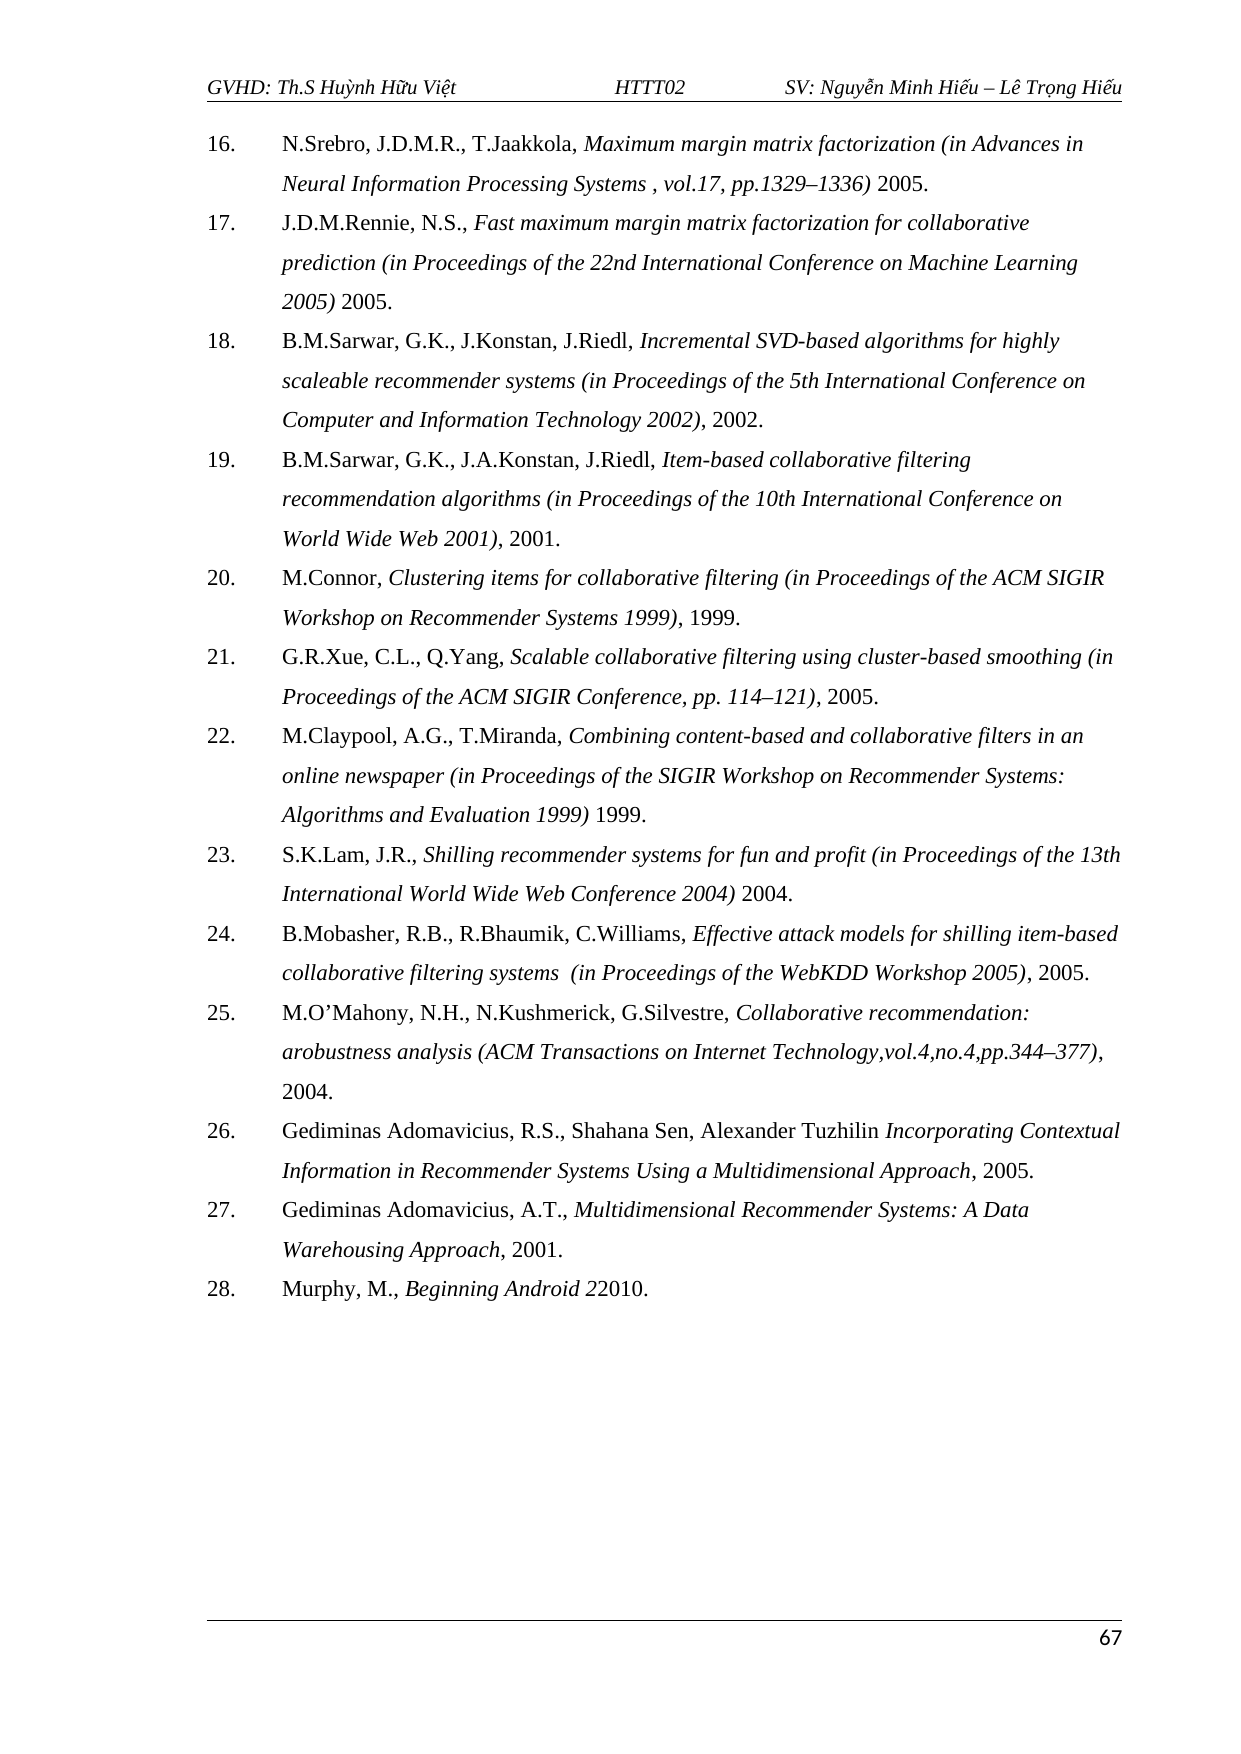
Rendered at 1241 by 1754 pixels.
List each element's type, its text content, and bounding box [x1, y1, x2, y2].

text 27. Gediminas Adomavicius, A.T., Multidimensional Recommender Systems: A Data Warehousing Approach, 2001. [207, 1196, 1122, 1262]
text 17. J.D.M.Rennie, N.S., Fast maximum margin matrix factorization for collaborative prediction (in Proceedings of the 22nd International Conference on Machine Learning 2005) 2005. [207, 209, 1122, 314]
text 24. B.Mobasher, R.B., R.Bhaumik, C.Williams, Effective attack models for shilling item-based collaborative filtering systems (in Proceedings of the WebKDD Workshop 2005), 2005. [207, 920, 1122, 986]
text 21. G.R.Xue, C.L., Q.Yang, Scalable collaborative filtering using cluster-based smoothing (in Proceedings of the ACM SIGIR Conference, pp. 114–121), 2005. [207, 643, 1122, 709]
text 28. Murphy, M., Beginning Android 22010. [207, 1275, 1122, 1301]
text 16. N.Srebro, J.D.M.R., T.Jaakkola, Maximum margin matrix factorization (in Advances in Neural Information Processing Systems , vol.17, pp.1329–1336) 2005. [207, 130, 1122, 196]
text 25. M.O’Mahony, N.H., N.Kushmerick, G.Silvestre, Collaborative recommendation: arobustness analysis (ACM Transactions on Internet Technology,vol.4,no.4,pp.344–377), 2004. [207, 999, 1122, 1104]
text 22. M.Claypool, A.G., T.Miranda, Combining content-based and collaborative filters in an online newspaper (in Proceedings of the SIGIR Workshop on Recommender Systems: Algorithms and Evaluation 1999) 1999. [207, 722, 1122, 828]
text 26. Gediminas Adomavicius, R.S., Shahana Sen, Alexander Tuzhilin Incorporating Contextual Information in Recommender Systems Using a Multidimensional Approach, 2005. [207, 1117, 1122, 1183]
text 19. B.M.Sarwar, G.K., J.A.Konstan, J.Riedl, Item-based collaborative filtering recommendation algorithms (in Proceedings of the 10th International Conference on World Wide Web 2001), 2001. [207, 446, 1122, 551]
text 23. S.K.Lam, J.R., Shilling recommender systems for fun and profit (in Proceedings of the 13th International World Wide Web Conference 2004) 2004. [207, 841, 1122, 907]
text 18. B.M.Sarwar, G.K., J.Konstan, J.Riedl, Incremental SVD-based algorithms for highly scaleable recommender systems (in Proceedings of the 5th International Conference on Computer and Information Technology 2002), 2002. [207, 328, 1122, 433]
text 20. M.Connor, Clustering items for collaborative filtering (in Proceedings of the ACM SIGIR Workshop on Recommender Systems 1999), 1999. [207, 564, 1122, 630]
